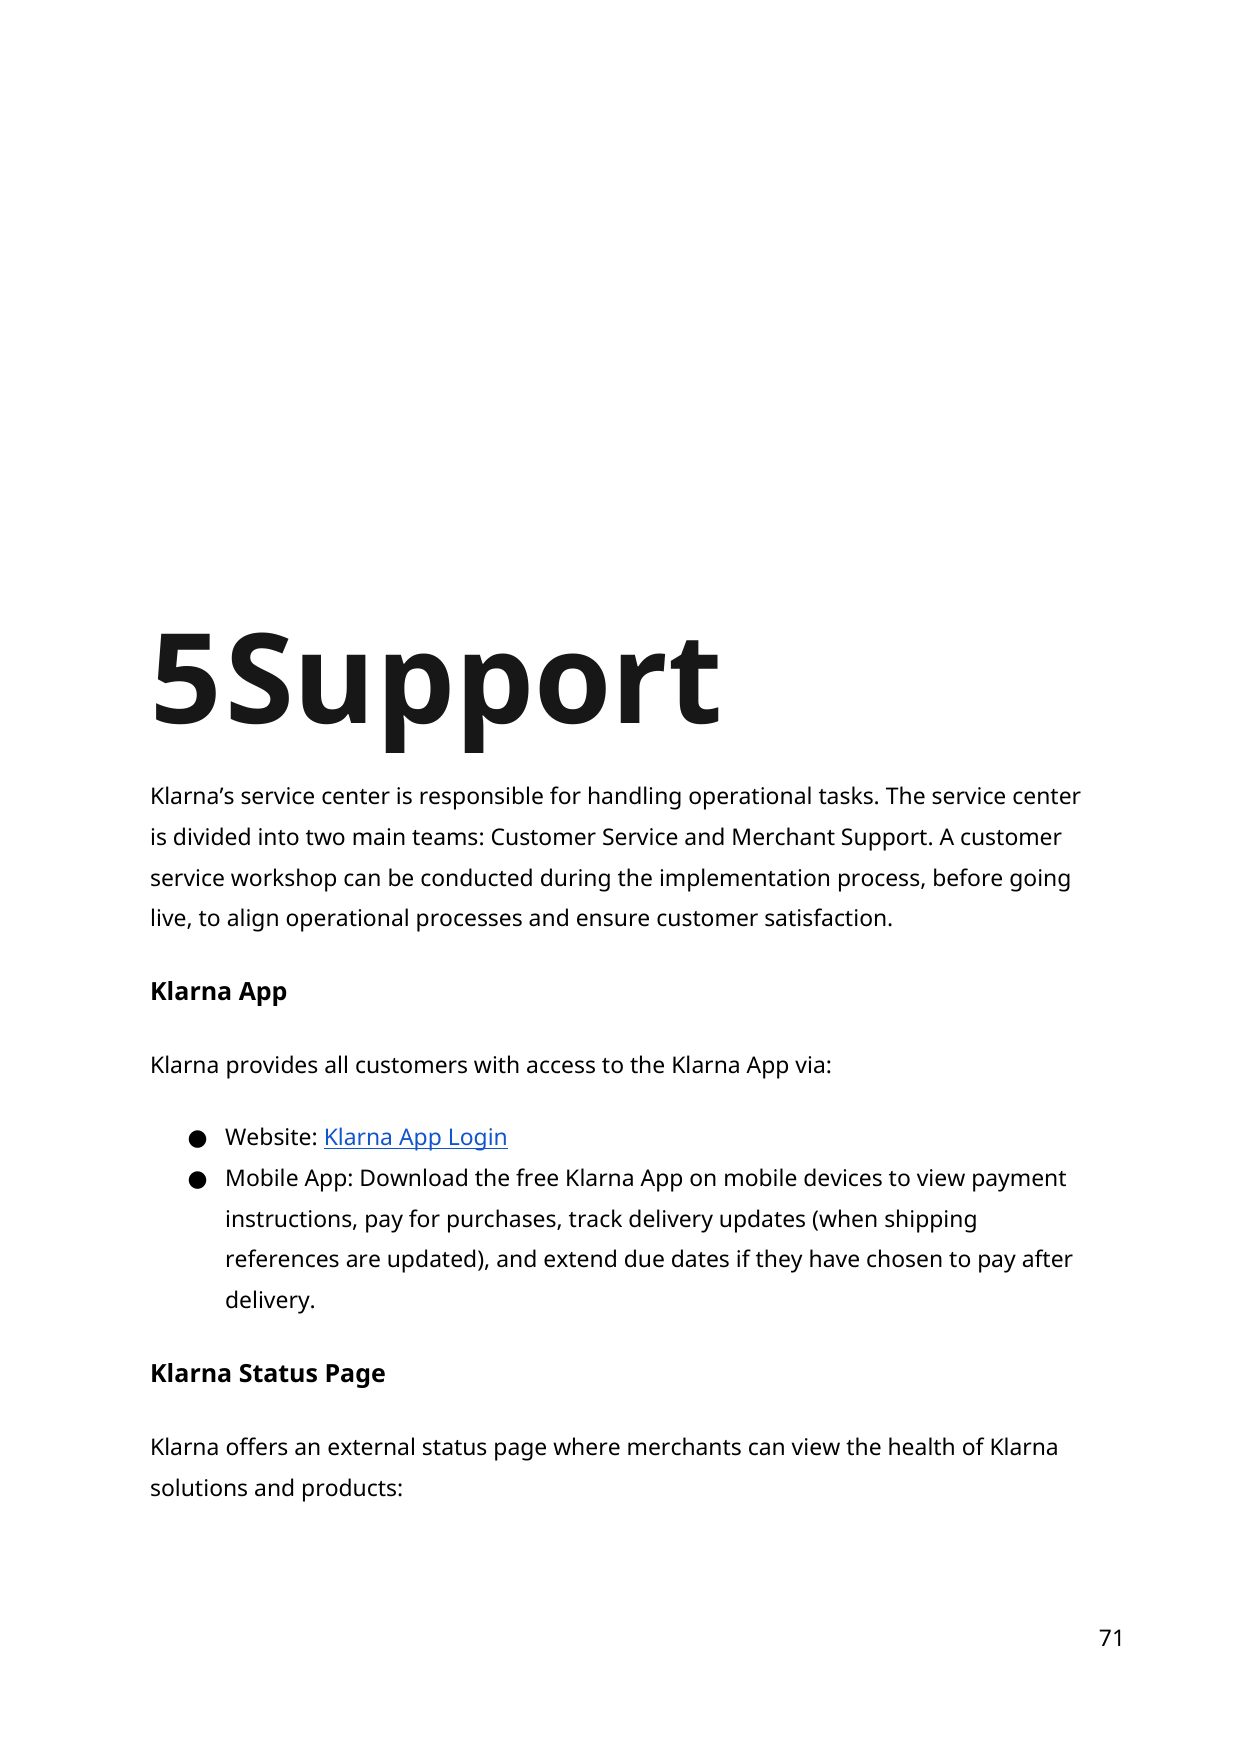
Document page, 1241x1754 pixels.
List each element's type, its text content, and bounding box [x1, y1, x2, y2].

text Klarna provides all customers with access to the Klarna App via: [150, 1049, 1090, 1081]
list Website: Klarna App Login [187, 1121, 1090, 1153]
list Mobile App: Download the free Klarna App on mobile devices to view payment instructions, pay for purchases, track delivery updates (when shipping references are updated), and extend due dates if they have chosen to pay after delivery. [187, 1162, 1090, 1315]
text Klarna’s service center is responsible for handling operational tasks. The service center is divided into two main teams: Customer Service and Merchant Support. A customer service workshop can be conducted during the implementation process, before going live, to align operational processes and ensure customer satisfaction. [150, 780, 1090, 933]
text Klarna App [150, 974, 1090, 1008]
subtitle Support [150, 621, 1090, 749]
text Klarna Status Page [150, 1356, 1090, 1390]
text Klarna offers an external status page where merchants can view the health of Klarna solutions and products: [150, 1431, 1090, 1503]
